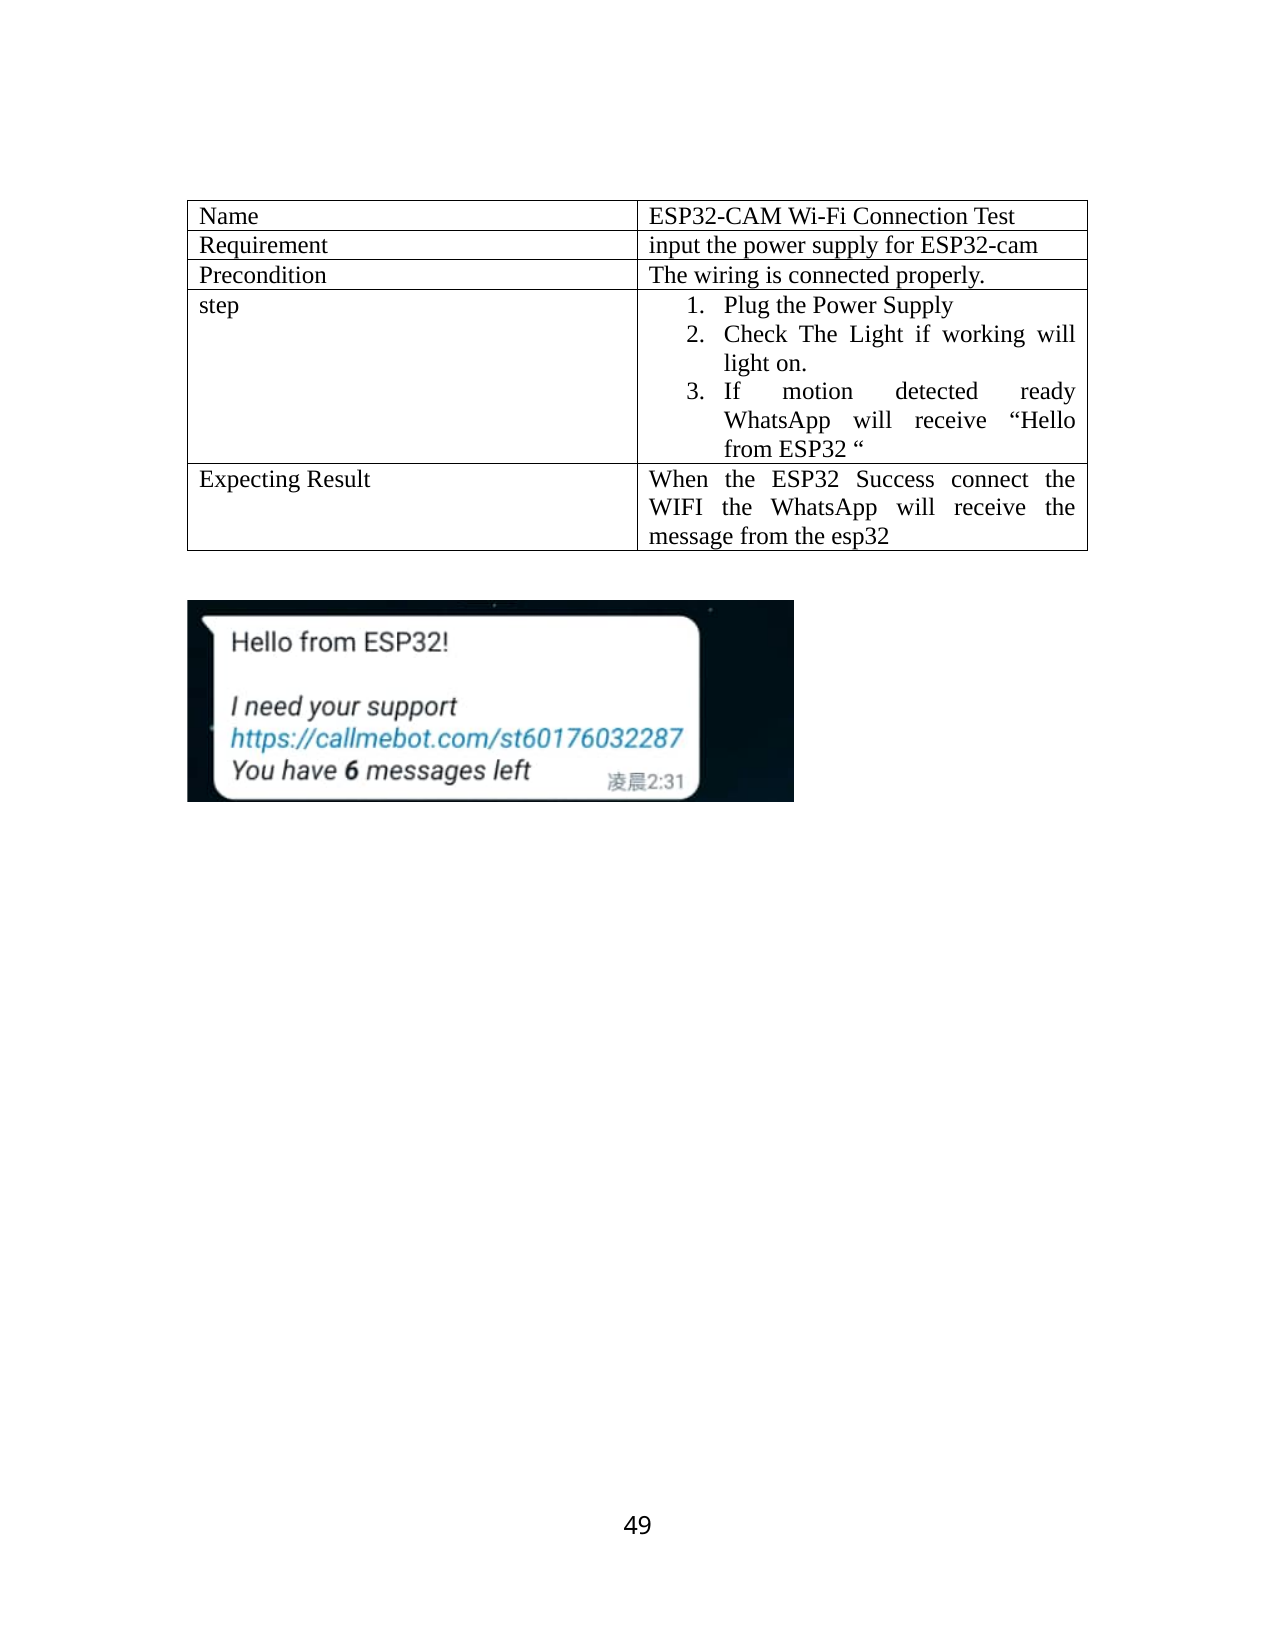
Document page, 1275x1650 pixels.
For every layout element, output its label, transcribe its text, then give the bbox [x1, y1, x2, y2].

table_cell Precondition [188, 260, 637, 289]
picture [187, 600, 794, 802]
table_cell step [188, 290, 637, 463]
table_cell Requirement [188, 231, 637, 259]
table_header ESP32-CAM Wi-Fi Connection Test [638, 201, 1087, 229]
table_cell The wiring is connected properly. [638, 260, 1087, 289]
table_header Name [188, 201, 637, 229]
table_cell Plug the Power Supply Check The Light if working will light on. If motion detected ready WhatsApp will receive “Hello from ESP32 “ [638, 290, 1087, 463]
table_cell Expecting Result [188, 464, 637, 550]
table_cell When the ESP32 Success connect the WIFI the WhatsApp will receive the message from the esp32 [638, 464, 1087, 550]
table_cell input the power supply for ESP32-cam [638, 231, 1087, 259]
